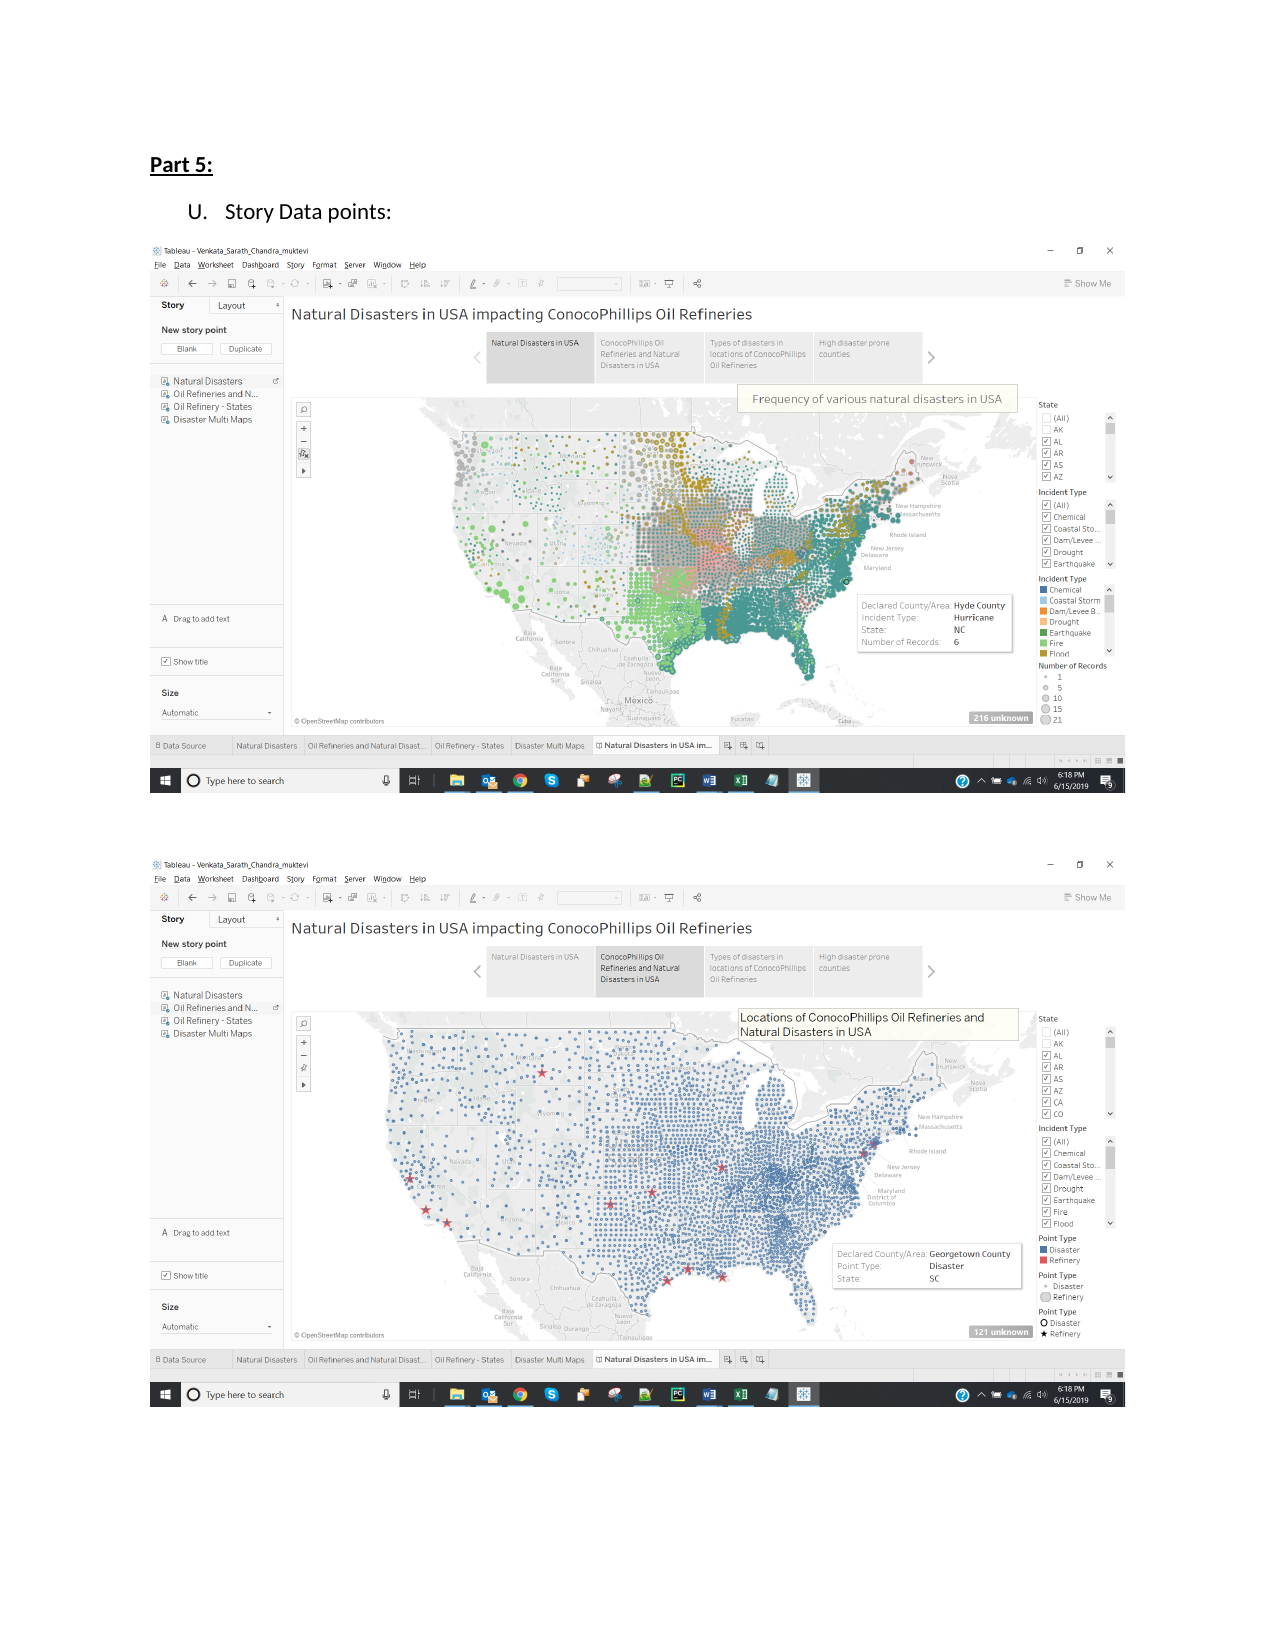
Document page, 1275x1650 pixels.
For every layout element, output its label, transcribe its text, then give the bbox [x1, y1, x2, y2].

text Part 5: [150, 150, 1125, 178]
picture [150, 857, 1125, 1407]
picture [150, 243, 1125, 793]
list Story Data points: [187, 197, 1125, 225]
